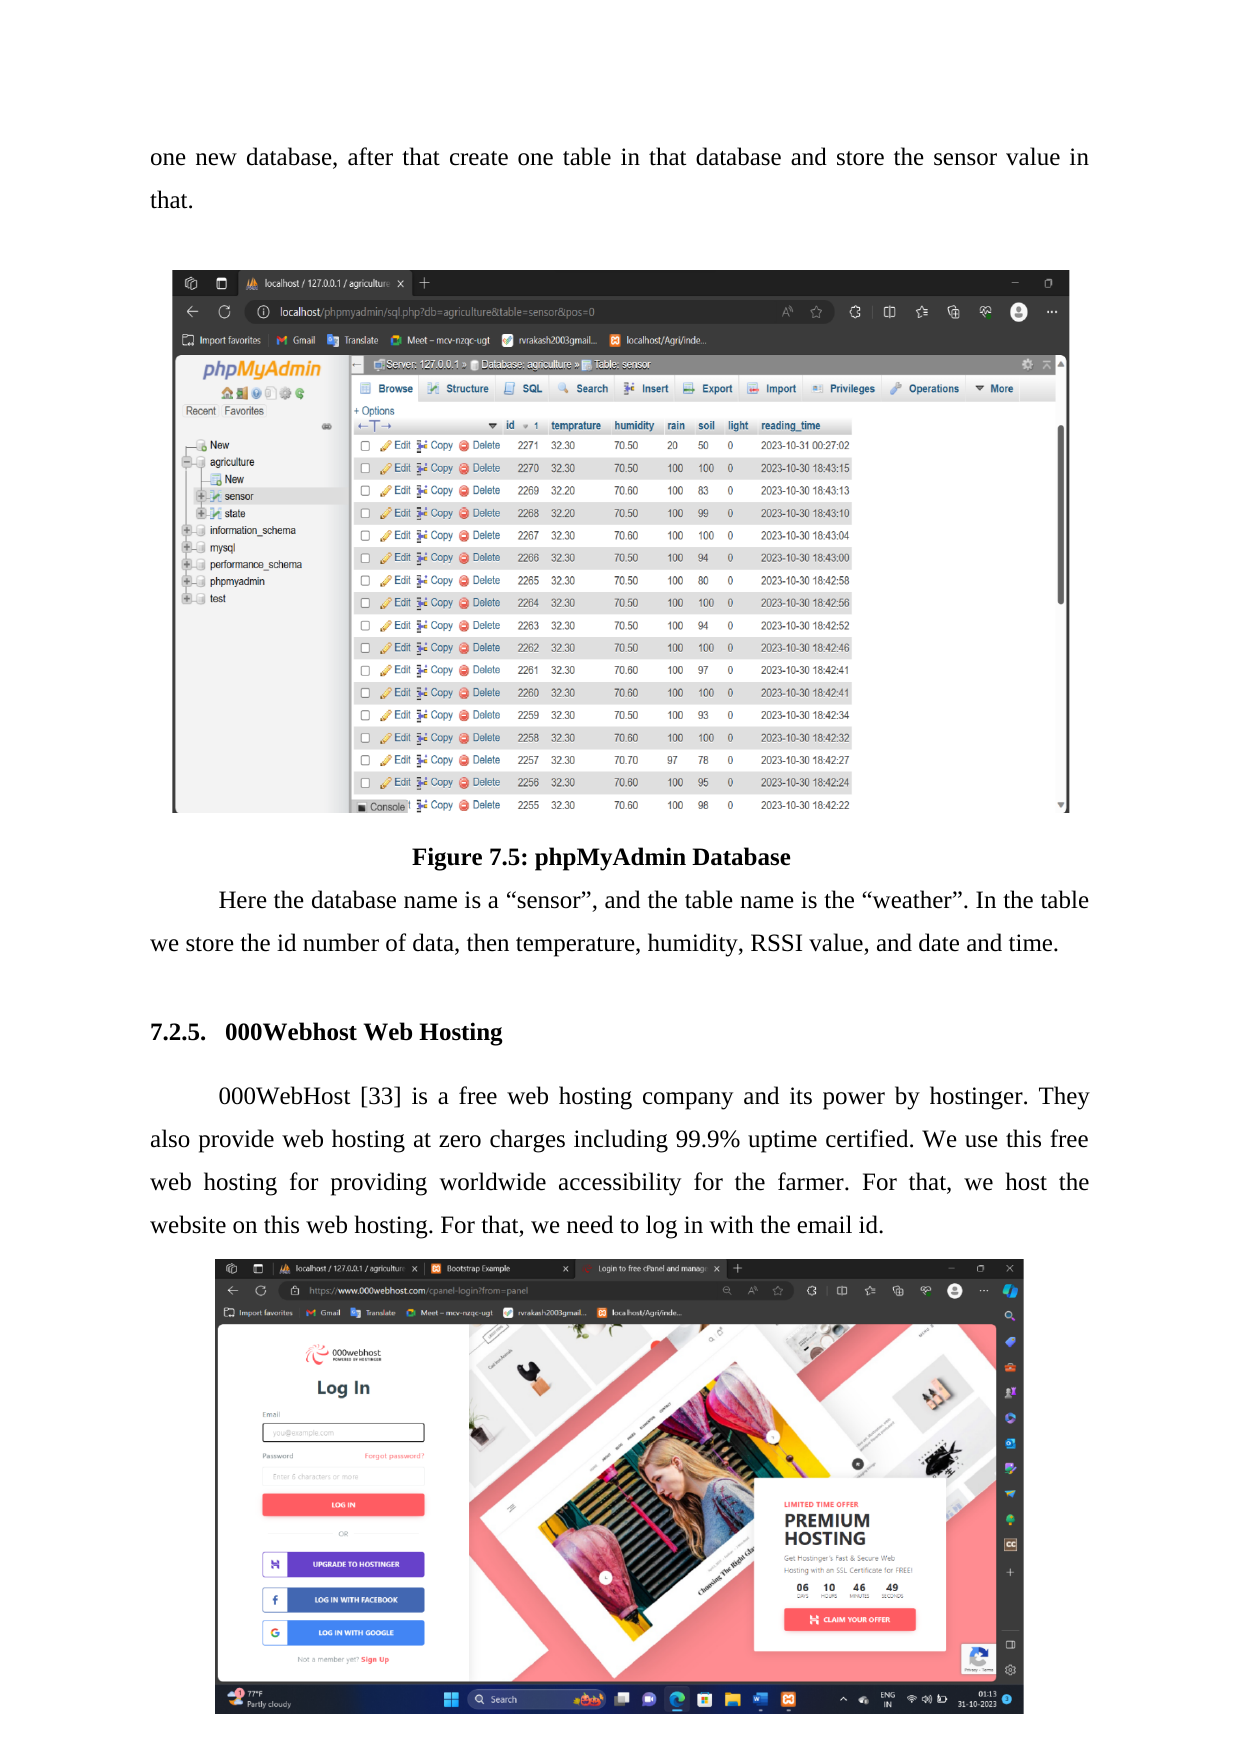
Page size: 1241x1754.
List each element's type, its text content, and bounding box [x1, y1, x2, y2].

text Here the database name is a “sensor”, and the table name is the “weather”. In the table we store the id number of data, then temperature, humidity, RSSI value, and date and time. [150, 885, 1090, 957]
picture [215, 1259, 1024, 1714]
picture [172, 270, 1070, 813]
list 000Webhost Web Hosting [150, 1014, 1151, 1047]
text 000WebHost [33] is a free web hosting company and its power by hostinger. They also provide web hosting at zero charges including 99.9% uptime certified. We use this free web hosting for providing worldwide accessibility for the farmer. For that, we host the website on this web hosting. For that, we need to log in with the email id. [150, 1081, 1090, 1239]
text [150, 142, 1090, 213]
